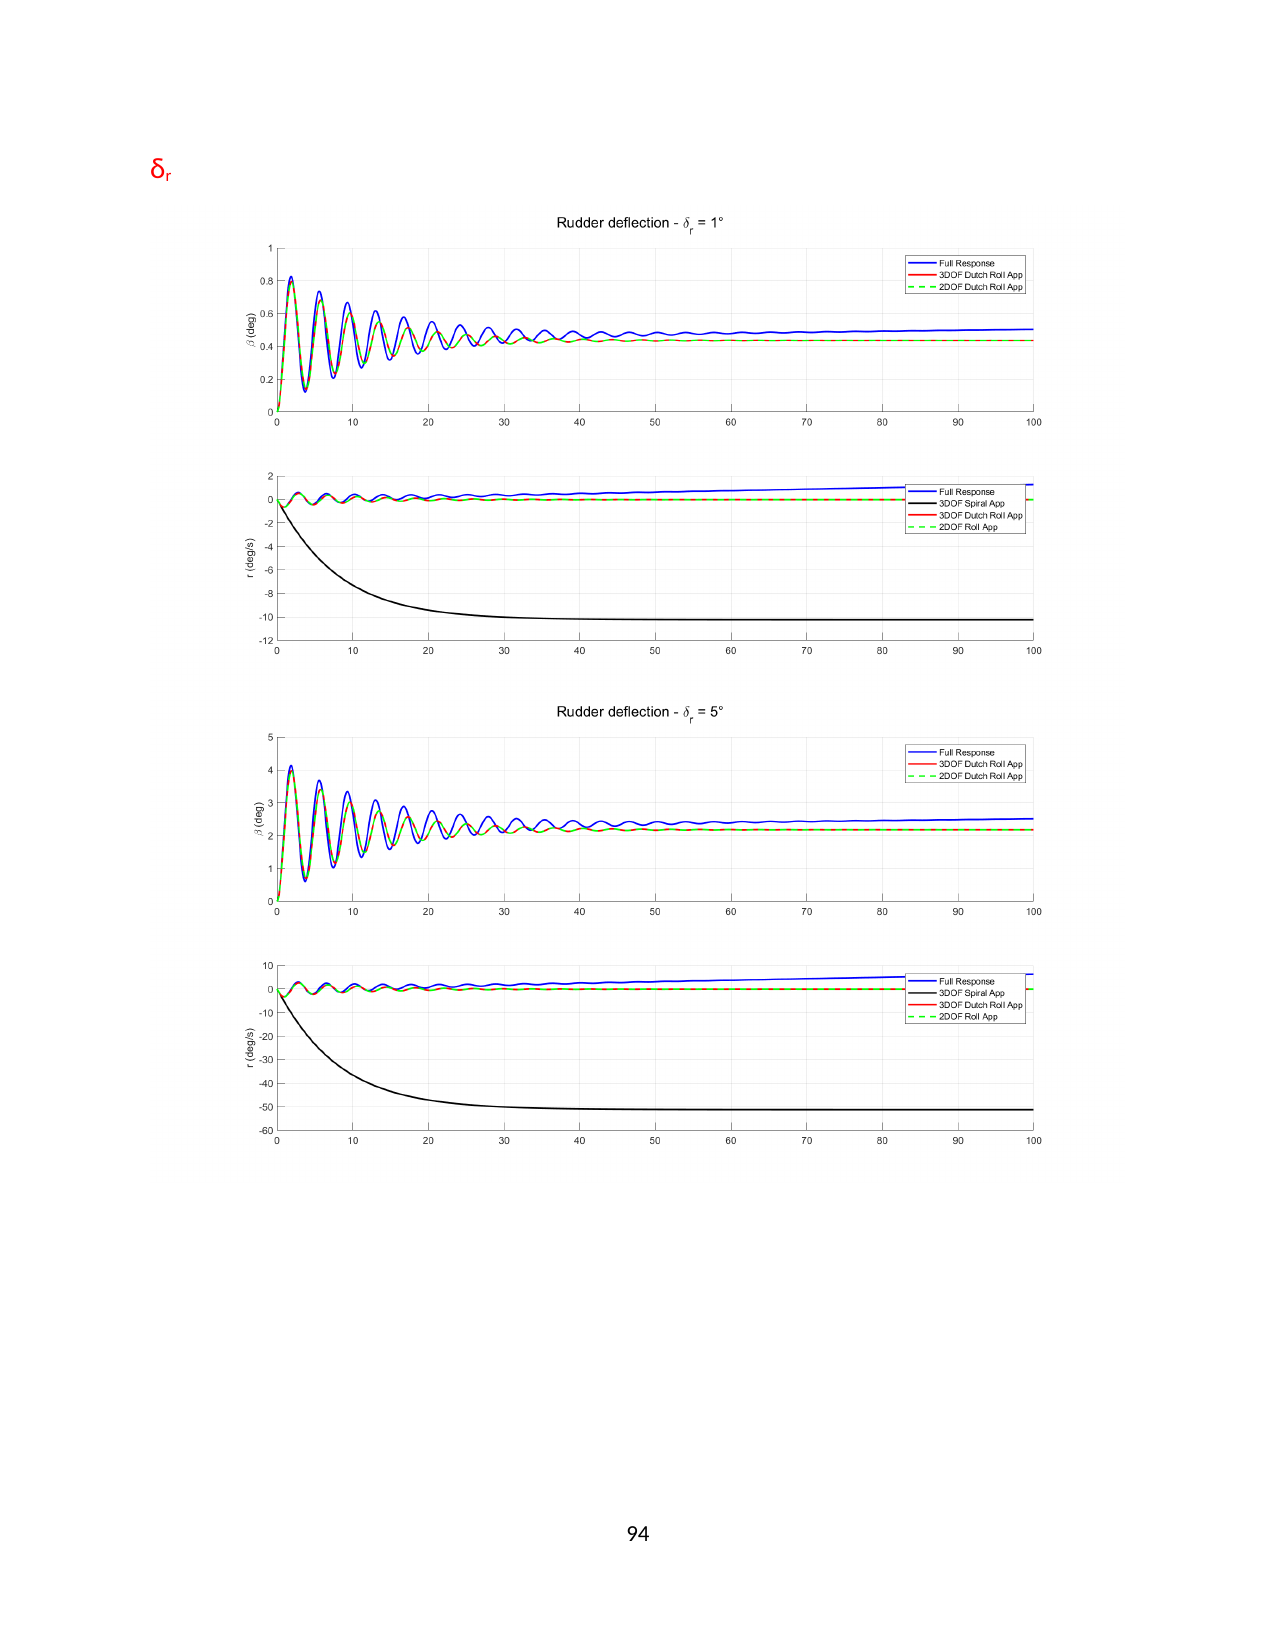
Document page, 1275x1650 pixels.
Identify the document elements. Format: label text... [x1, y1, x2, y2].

picture [150, 205, 1125, 693]
picture [150, 694, 1125, 1183]
text δr [150, 150, 1125, 186]
